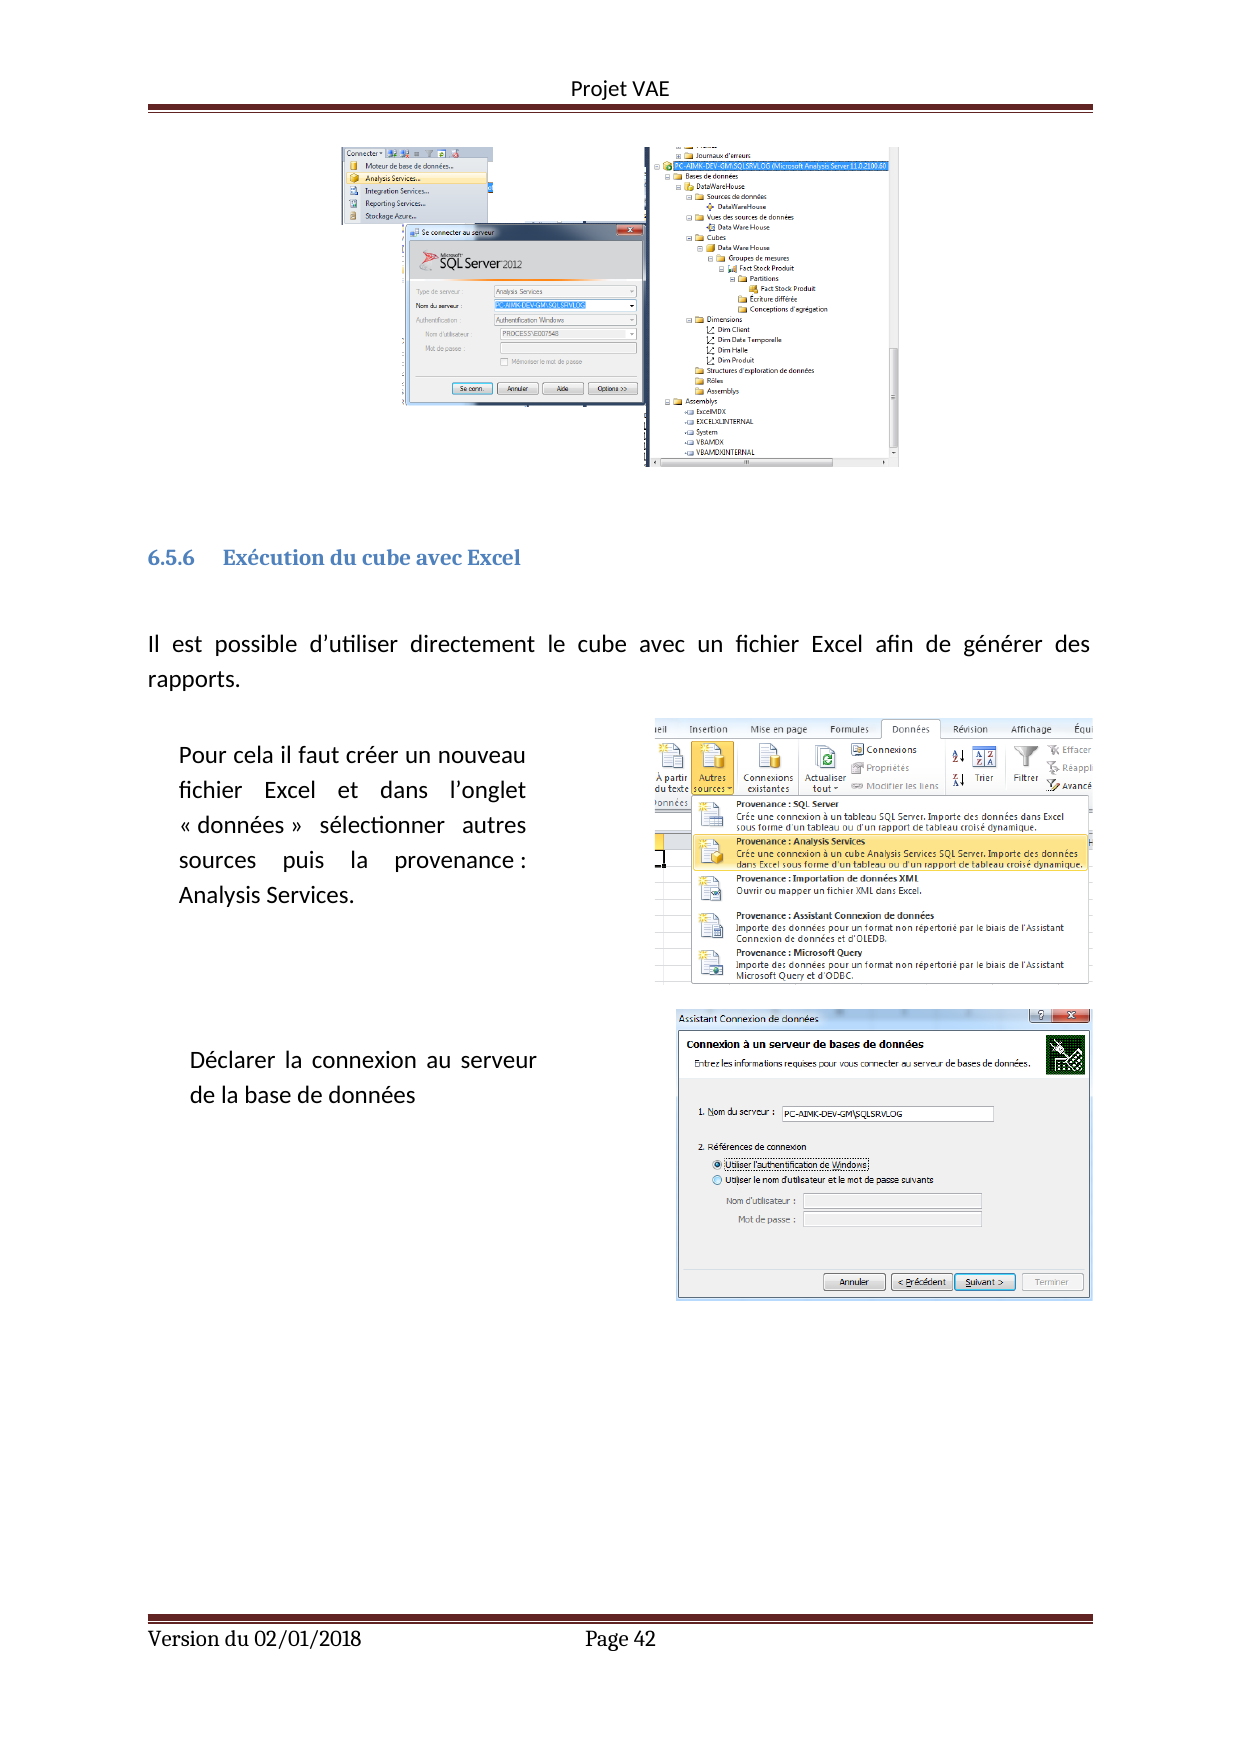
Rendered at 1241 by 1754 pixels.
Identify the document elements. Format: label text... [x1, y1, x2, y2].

text Il est possible d’utiliser directement le cube avec un fichier Excel afin de générer des rapports. [148, 628, 1093, 693]
picture [676, 1009, 1093, 1301]
subtitle Exécution du cube avec Excel [148, 545, 1093, 571]
picture [341, 147, 899, 467]
picture [654, 718, 1093, 985]
